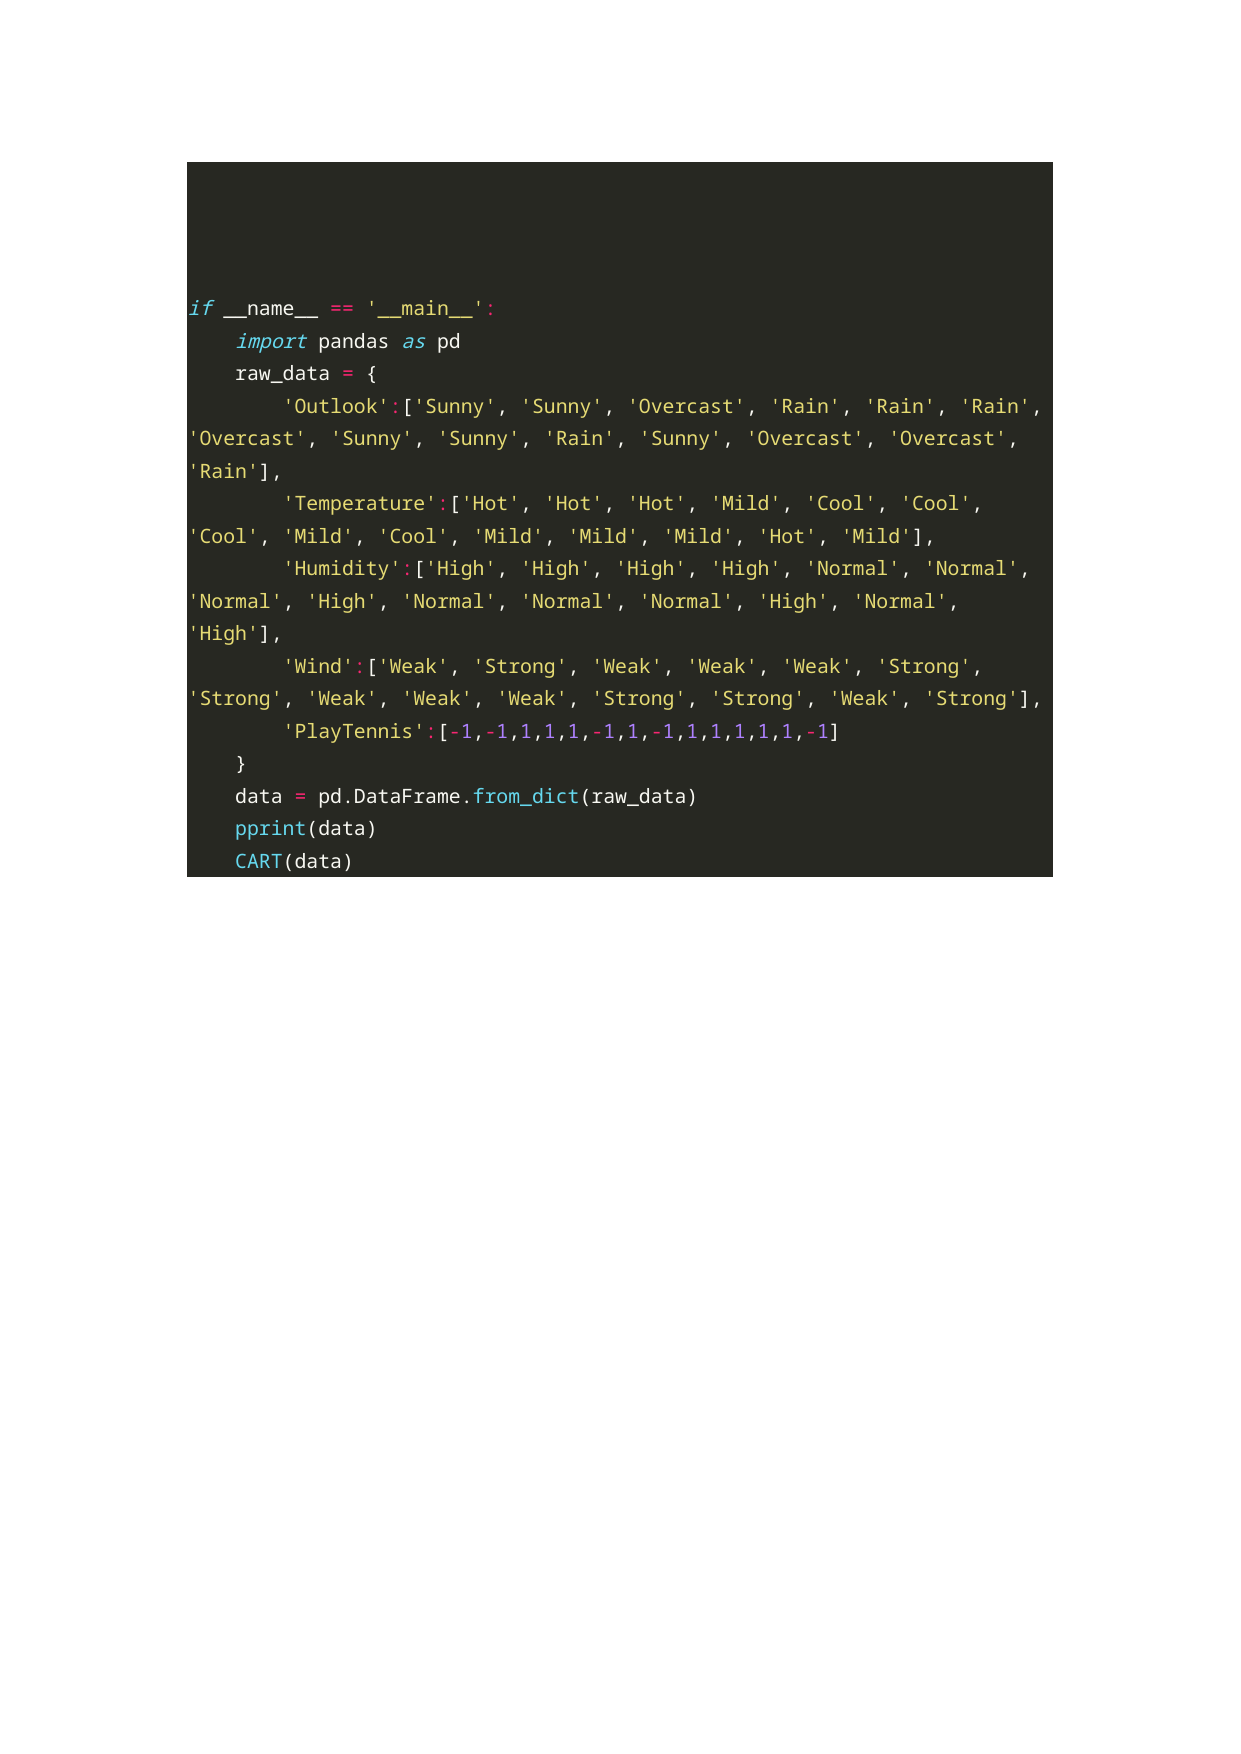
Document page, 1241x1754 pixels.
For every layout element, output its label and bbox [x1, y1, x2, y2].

text [187, 162, 1053, 877]
